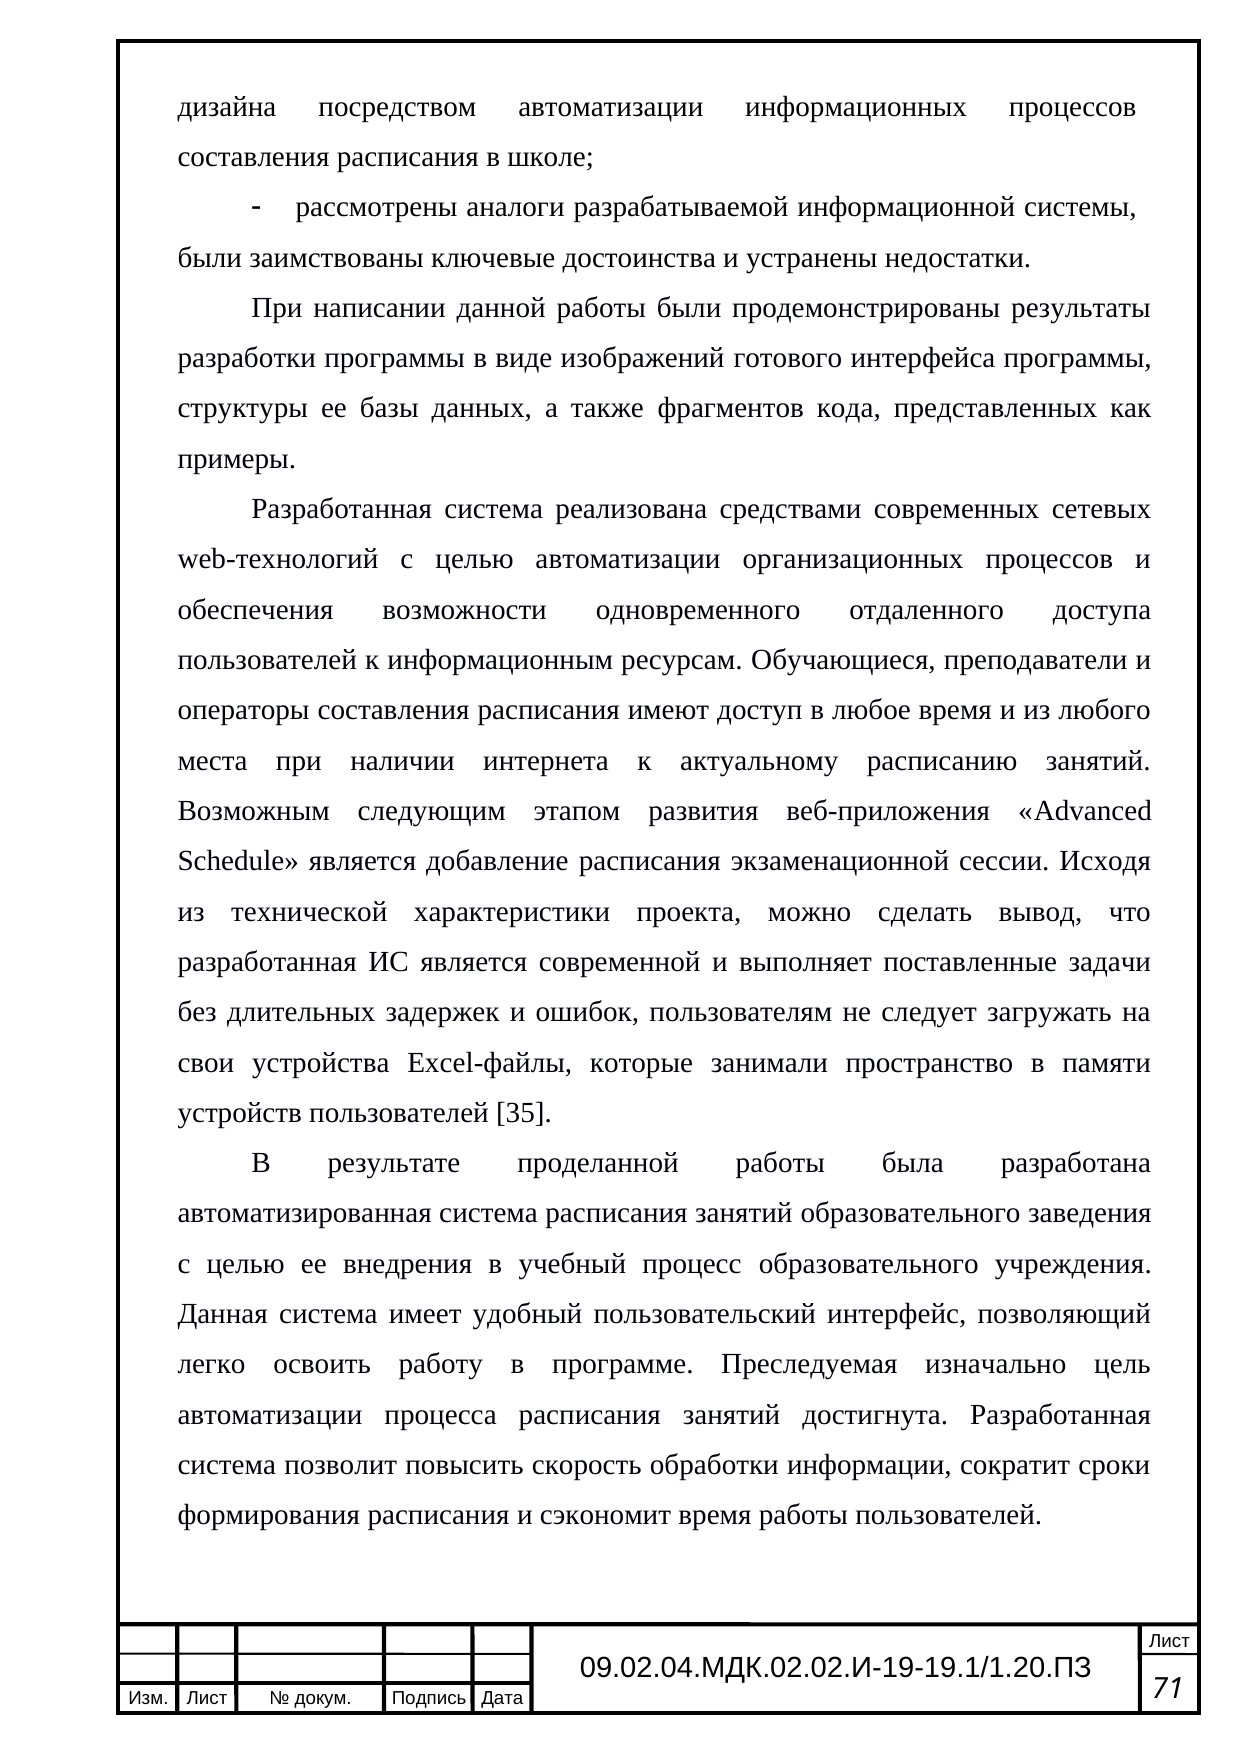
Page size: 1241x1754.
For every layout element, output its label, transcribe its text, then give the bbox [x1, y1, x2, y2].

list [177, 89, 1137, 172]
text В результате проделанной работы была разработана автоматизированная система расписания занятий образовательного заведения с целью ее внедрения в учебный процесс образовательного учреждения. Данная система имеет удобный пользовательский интерфейс, позволяющий легко освоить работу в программе. Преследуемая изначально цель автоматизации процесса расписания занятий достигнута. Разработанная система позволит повысить скорость обработки информации, сократит сроки формирования расписания и сэкономит время работы пользователей. [177, 1145, 1152, 1531]
text При написании данной работы были продемонстрированы результаты разработки программы в виде изображений готового интерфейса программы, структуры ее базы данных, а также фрагментов кода, представленных как примеры. [177, 290, 1152, 474]
list рассмотрены аналоги разрабатываемой информационной системы, были заимствованы ключевые достоинства и устранены недостатки. [177, 189, 1137, 273]
text Разработанная система реализована средствами современных сетевых web-технологий с целью автоматизации организационных процессов и обеспечения возможности одновременного отдаленного доступа пользователей к информационным ресурсам. Обучающиеся, преподаватели и операторы составления расписания имеют доступ в любое время и из любого места при наличии интернета к актуальному расписанию занятий. Возможным следующим этапом развития веб-приложения «Advanced Schedule» является добавление расписания экзаменационной сессии. Исходя из технической характеристики проекта, можно сделать вывод, что разработанная ИС является современной и выполняет поставленные задачи без длительных задержек и ошибок, пользователям не следует загружать на свои устройства Excel-файлы, которые занимали пространство в памяти устройств пользователей [35]. [177, 491, 1152, 1128]
